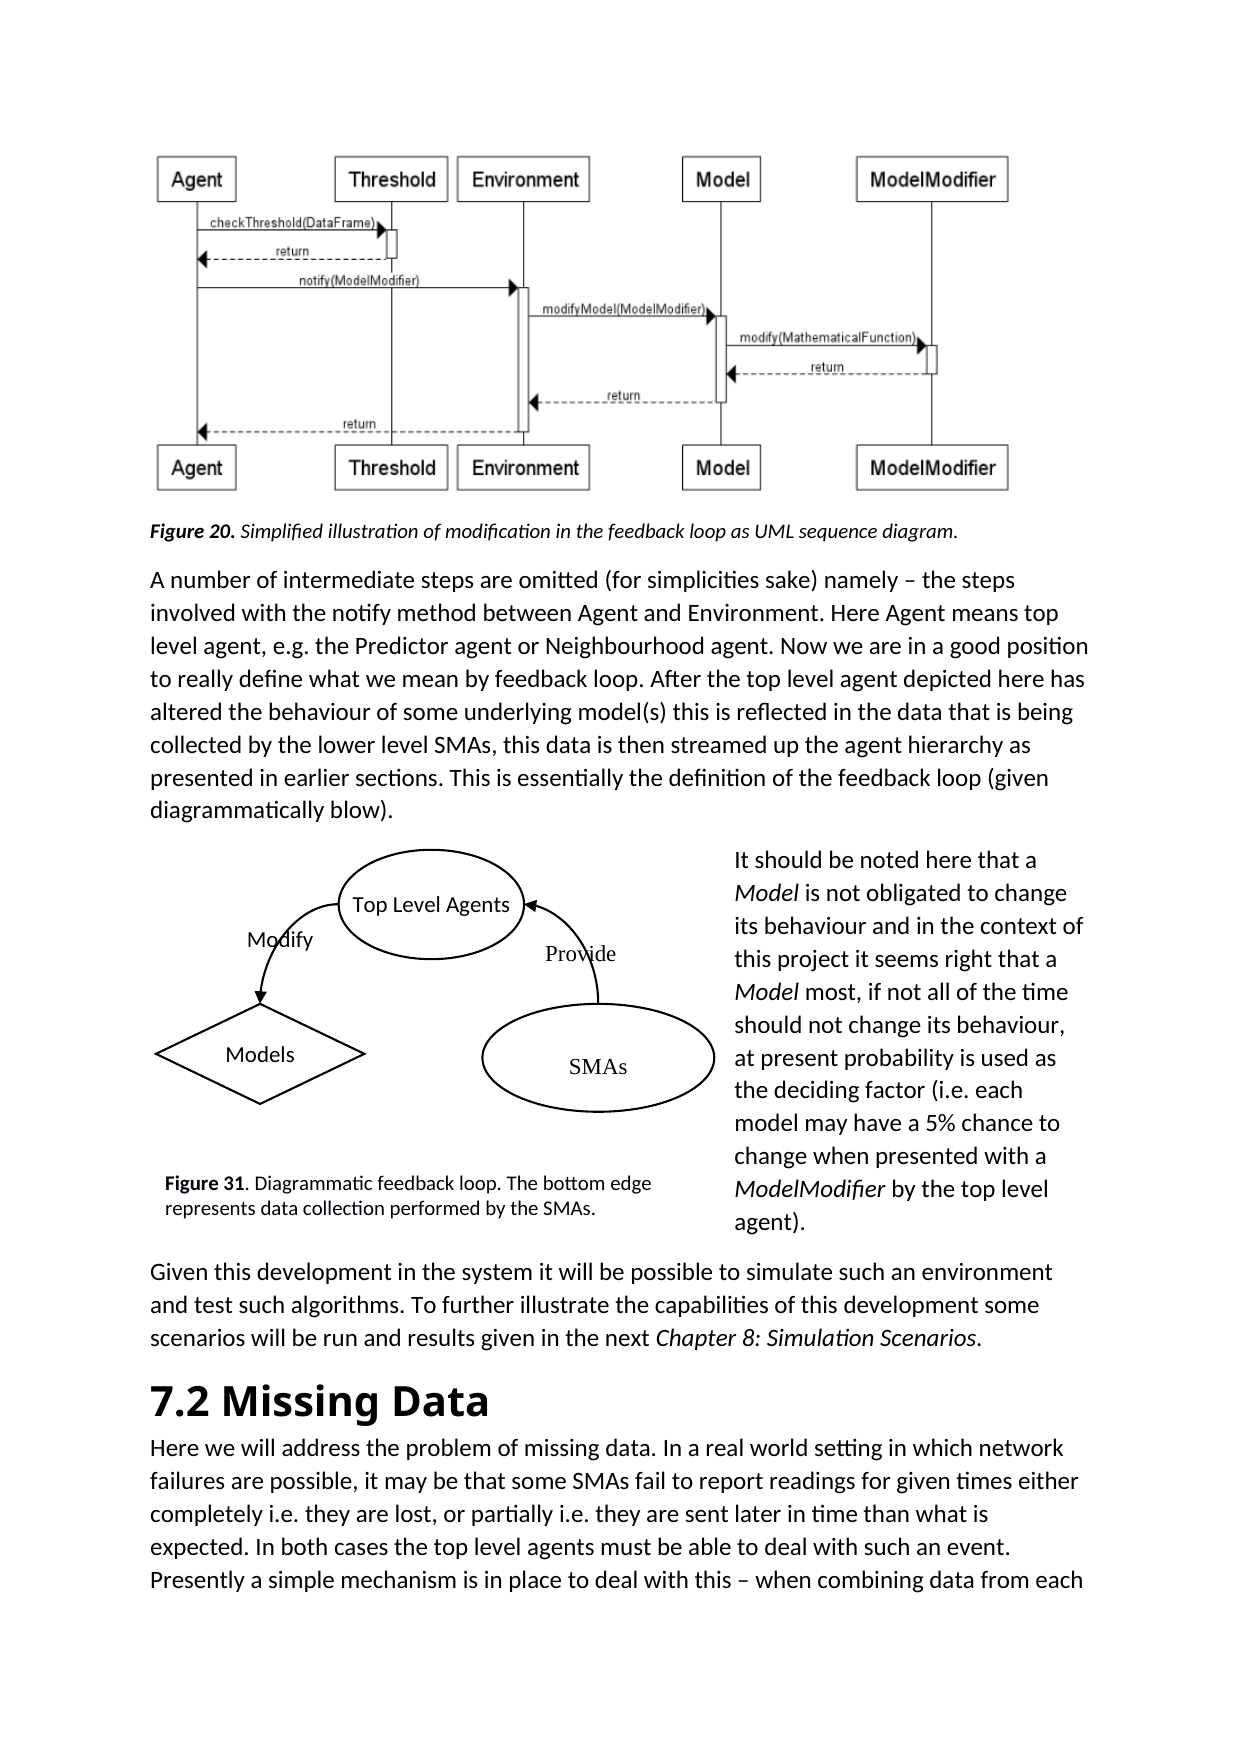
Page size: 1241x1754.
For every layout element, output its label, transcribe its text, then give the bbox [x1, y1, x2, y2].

text Given this development in the system it will be possible to simulate such an environment and test such algorithms. To further illustrate the capabilities of this development some scenarios will be run and results given in the next Chapter 8: Simulation Scenarios. [150, 1256, 1090, 1352]
text A number of intermediate steps are omitted (for simplicities sake) namely – the steps involved with the notify method between Agent and Environment. Here Agent means top level agent, e.g. the Predictor agent or Neighbourhood agent. Now we are in a good position to really define what we mean by feedback loop. After the top level agent depicted here has altered the behaviour of some underlying model(s) this is reflected in the data that is being collected by the lower level SMAs, this data is then streamed up the agent hierarchy as presented in earlier sections. This is essentially the definition of the feedback loop (given diagrammatically blow). [150, 564, 1090, 825]
picture [150, 150, 1018, 500]
text It should be noted here that a Model is not obligated to change its behaviour and in the context of this project it seems right that a Model most, if not all of the time should not change its behaviour, at present probability is used as the deciding factor (i.e. each model may have a 5% chance to change when presented with a ModelModifier by the top level agent). [150, 844, 1090, 1237]
text Figure 30. Simplified illustration of modification in the feedback loop as UML sequence diagram. [150, 518, 1090, 543]
subtitle 7.2 Missing Data [150, 1371, 1090, 1428]
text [150, 1433, 1090, 1595]
